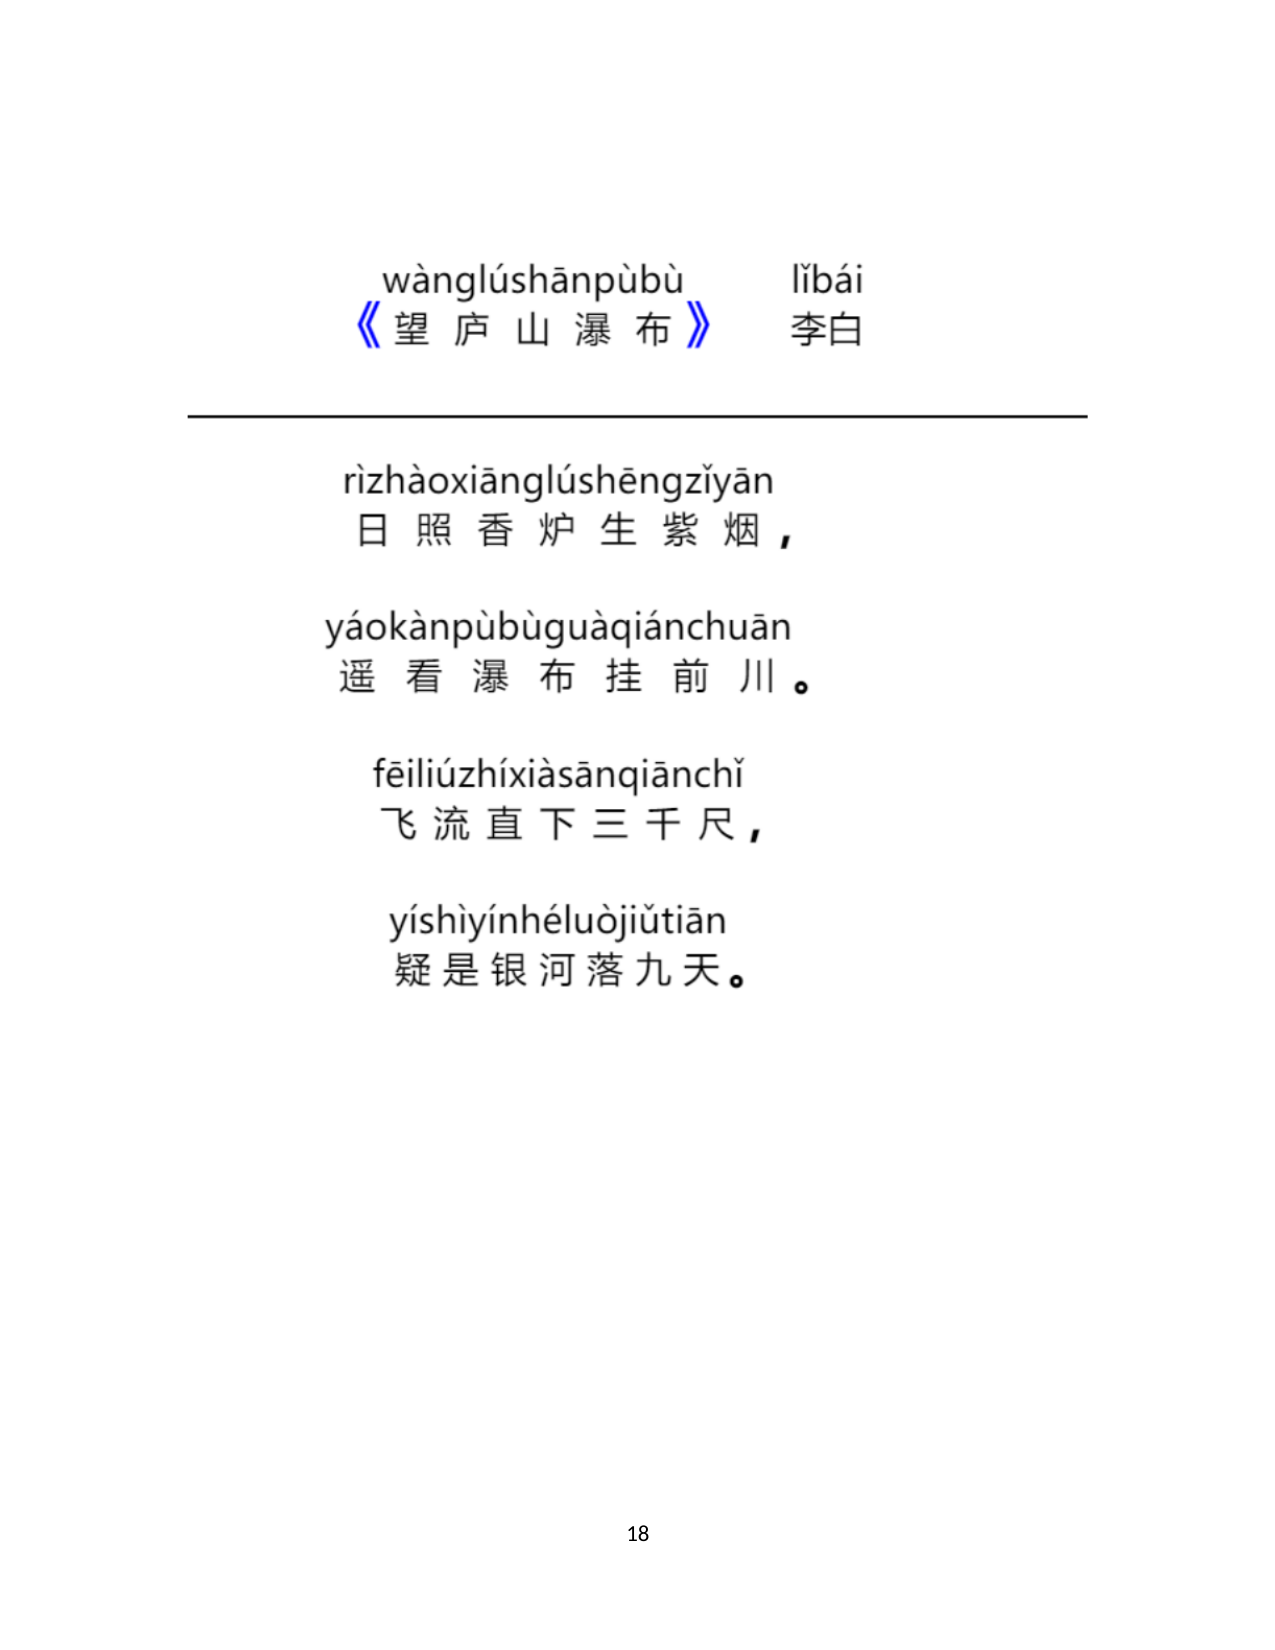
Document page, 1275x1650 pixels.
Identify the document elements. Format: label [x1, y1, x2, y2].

picture [187, 150, 1088, 1114]
